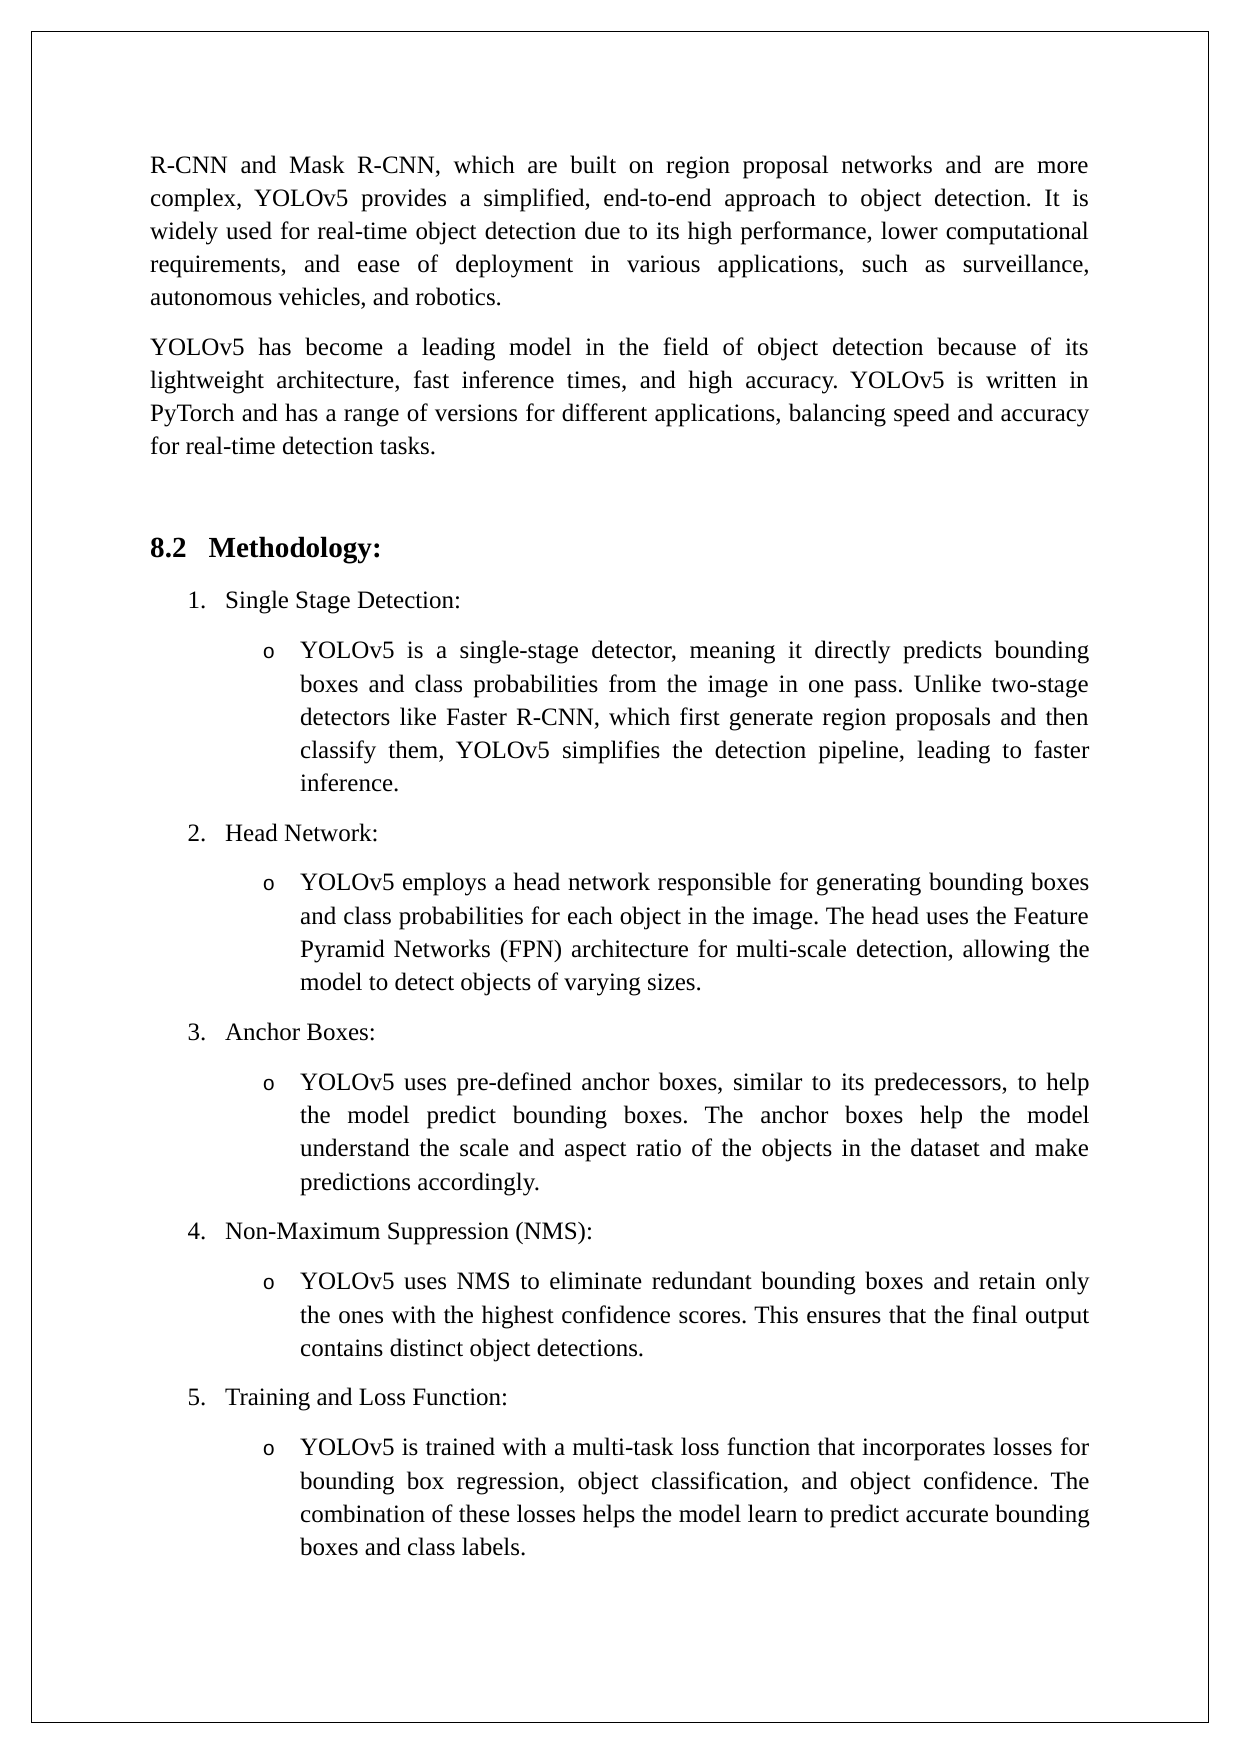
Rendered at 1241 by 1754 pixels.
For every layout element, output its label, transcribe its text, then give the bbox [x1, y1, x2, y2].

list YOLOv5 employs a head network responsible for generating bounding boxes and class probabilities for each object in the image. The head uses the Feature Pyramid Networks (FPN) architecture for multi-scale detection, allowing the model to detect objects of varying sizes. [262, 867, 1090, 996]
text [150, 150, 1090, 311]
text 8.2 Methodology: [150, 530, 1090, 564]
list Training and Loss Function: [187, 1382, 1090, 1411]
text YOLOv5 has become a leading model in the field of object detection because of its lightweight architecture, fast inference times, and high accuracy. YOLOv5 is written in PyTorch and has a range of versions for different applications, balancing speed and accuracy for real-time detection tasks. [150, 332, 1090, 459]
list YOLOv5 uses NMS to eliminate redundant bounding boxes and retain only the ones with the highest confidence scores. This ensures that the final output contains distinct object detections. [262, 1266, 1090, 1362]
list Head Network: [187, 818, 1090, 846]
list YOLOv5 is trained with a multi-task loss function that incorporates losses for bounding box regression, object classification, and object confidence. The combination of these losses helps the model learn to predict accurate bounding boxes and class labels. [262, 1432, 1090, 1561]
list Anchor Boxes: [187, 1017, 1090, 1046]
list Non-Maximum Suppression (NMS): [187, 1216, 1090, 1245]
list Single Stage Detection: [187, 585, 1090, 614]
list YOLOv5 uses pre-defined anchor boxes, similar to its predecessors, to help the model predict bounding boxes. The anchor boxes help the model understand the scale and aspect ratio of the objects in the dataset and make predictions accordingly. [262, 1067, 1090, 1195]
list YOLOv5 is a single-stage detector, meaning it directly predicts bounding boxes and class probabilities from the image in one pass. Unlike two-stage detectors like Faster R-CNN, which first generate region proposals and then classify them, YOLOv5 simplifies the detection pipeline, leading to faster inference. [262, 635, 1090, 797]
